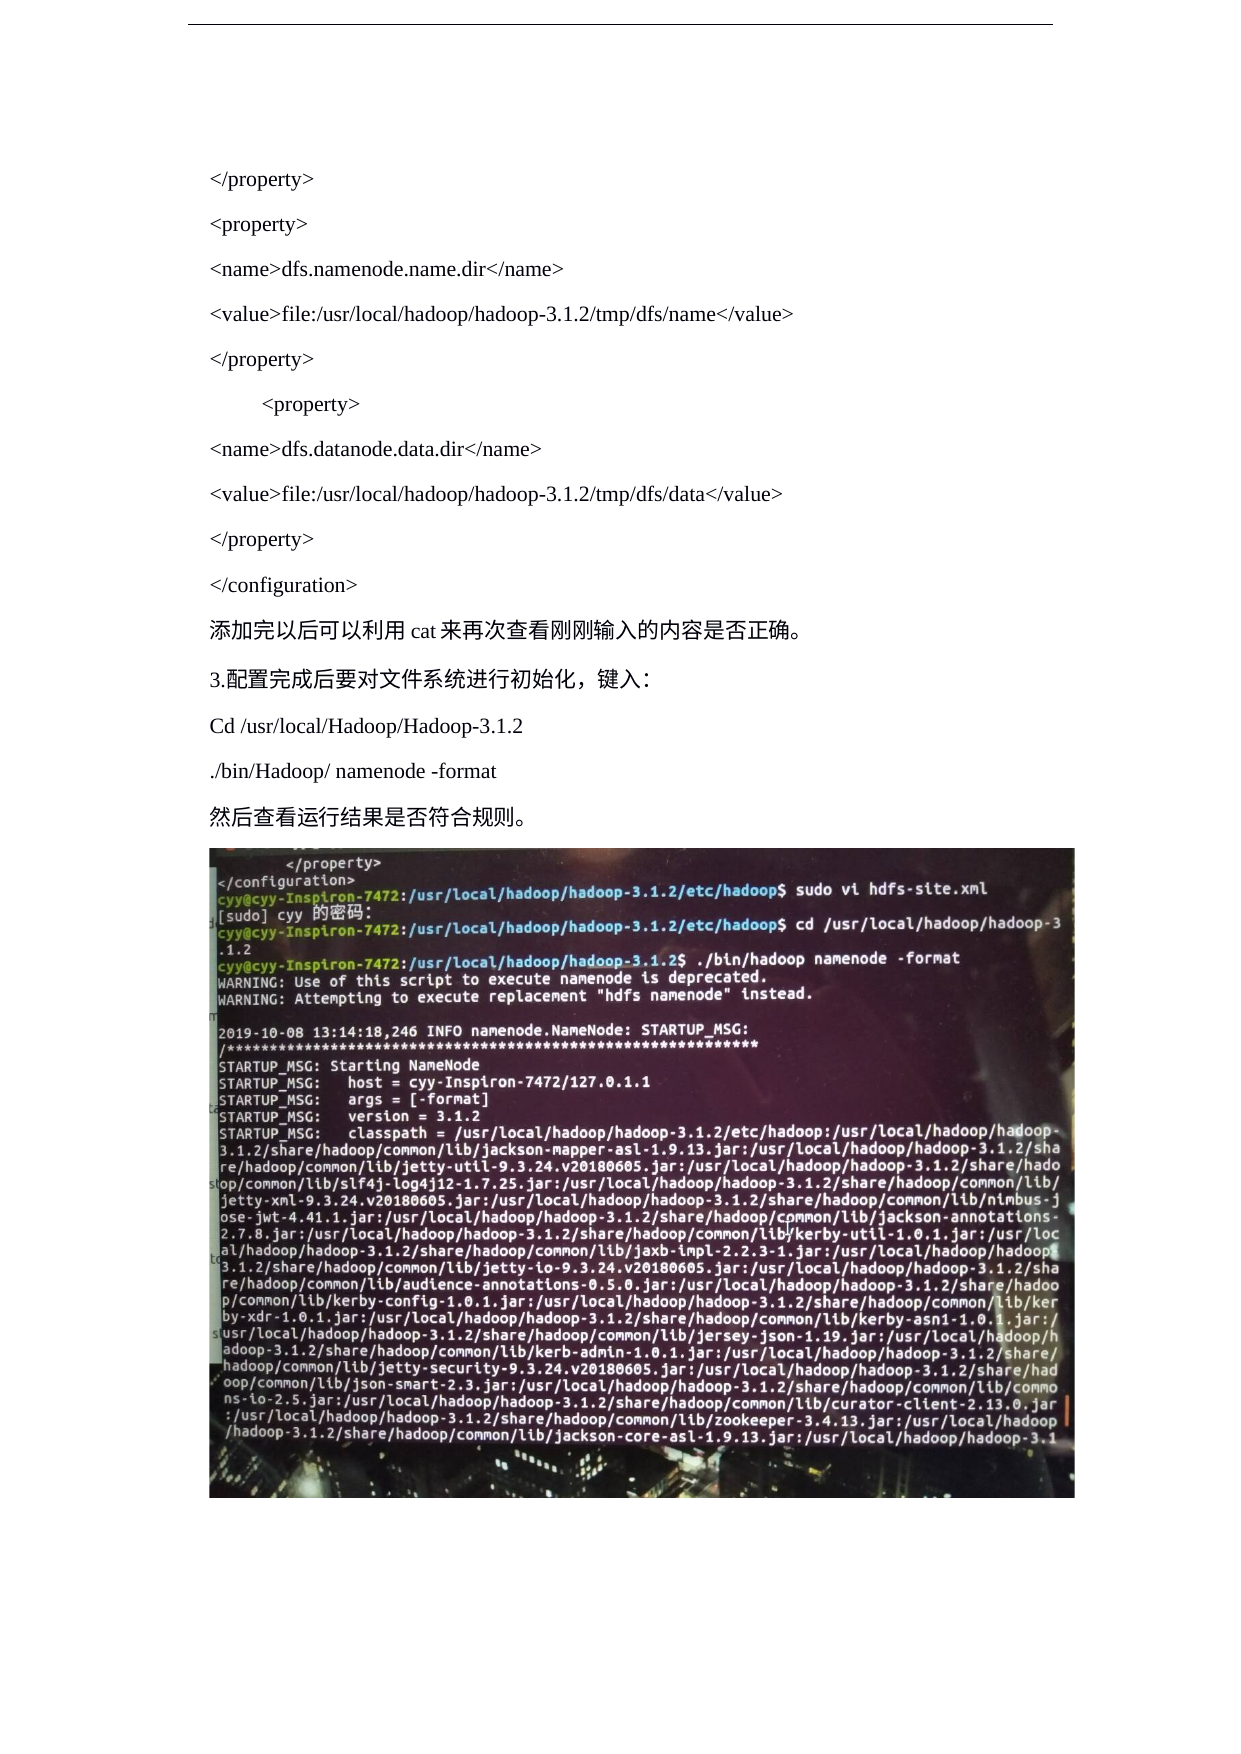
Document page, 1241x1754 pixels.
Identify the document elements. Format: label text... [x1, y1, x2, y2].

picture [209, 848, 1075, 1498]
text <property> [187, 387, 1053, 420]
text 添加完以后可以利用cat来再次查看刚刚输入的内容是否正确。 [187, 613, 1053, 646]
text </property> [187, 162, 1053, 194]
text 3.配置完成后要对文件系统进行初始化，键入： [187, 661, 1053, 694]
text <name>dfs.datanode.data.dir</name> [187, 433, 1053, 465]
text Cd /usr/local/Hadoop/Hadoop-3.1.2 [187, 710, 1053, 742]
text <property> [187, 207, 1053, 239]
text </configuration> [187, 568, 1053, 600]
text <value>file:/usr/local/hadoop/hadoop-3.1.2/tmp/dfs/name</value> [187, 297, 1053, 330]
text ./bin/Hadoop/ namenode -format [187, 755, 1053, 787]
text <name>dfs.namenode.name.dir</name> [187, 252, 1053, 285]
text </property> [187, 342, 1053, 375]
text <value>file:/usr/local/hadoop/hadoop-3.1.2/tmp/dfs/data</value> [187, 478, 1053, 510]
text 然后查看运行结果是否符合规则。 [187, 800, 1053, 832]
text </property> [187, 523, 1053, 555]
